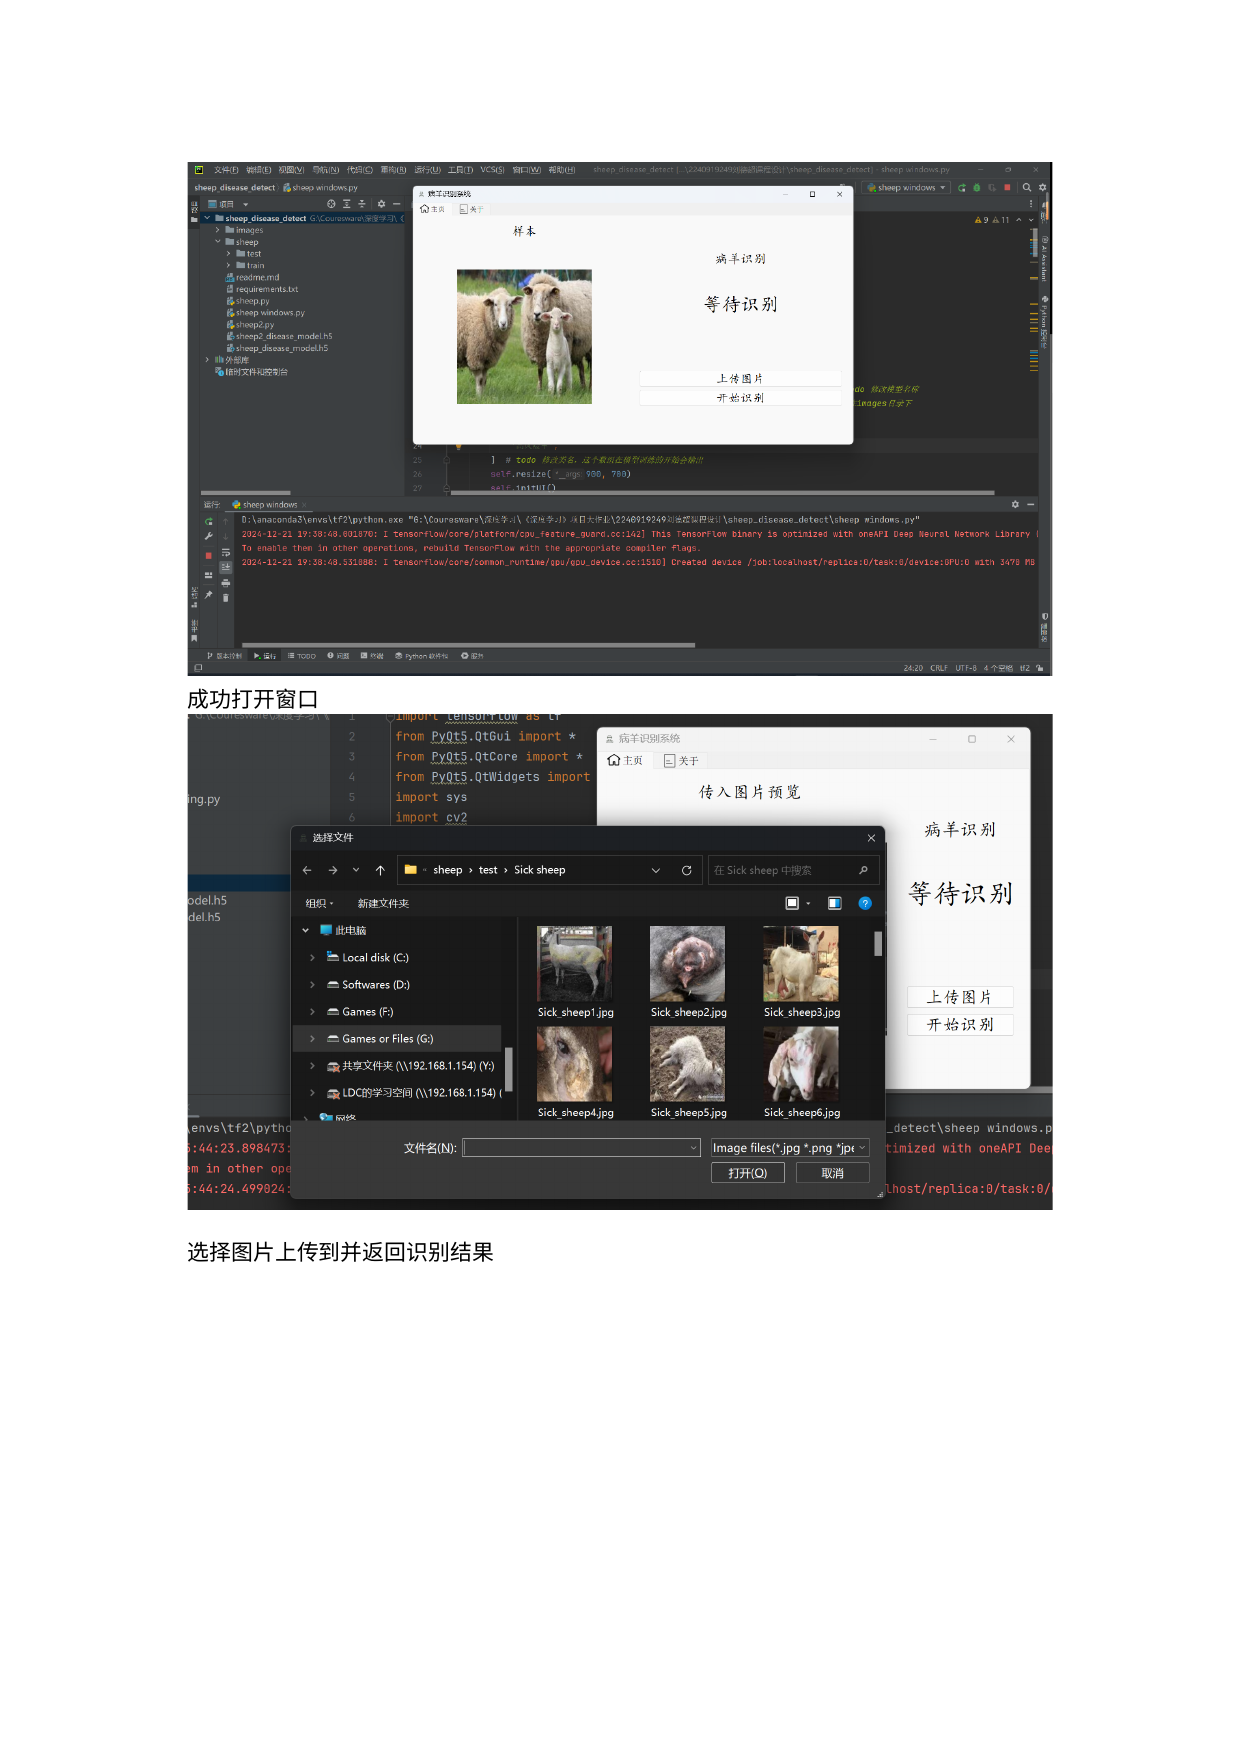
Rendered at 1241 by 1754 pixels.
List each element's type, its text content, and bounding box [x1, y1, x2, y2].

picture [187, 162, 1053, 676]
picture [187, 714, 1053, 1210]
text 选择图片上传到并返回识别结果 [187, 1234, 1053, 1267]
text 成功打开窗口 [187, 682, 1053, 714]
